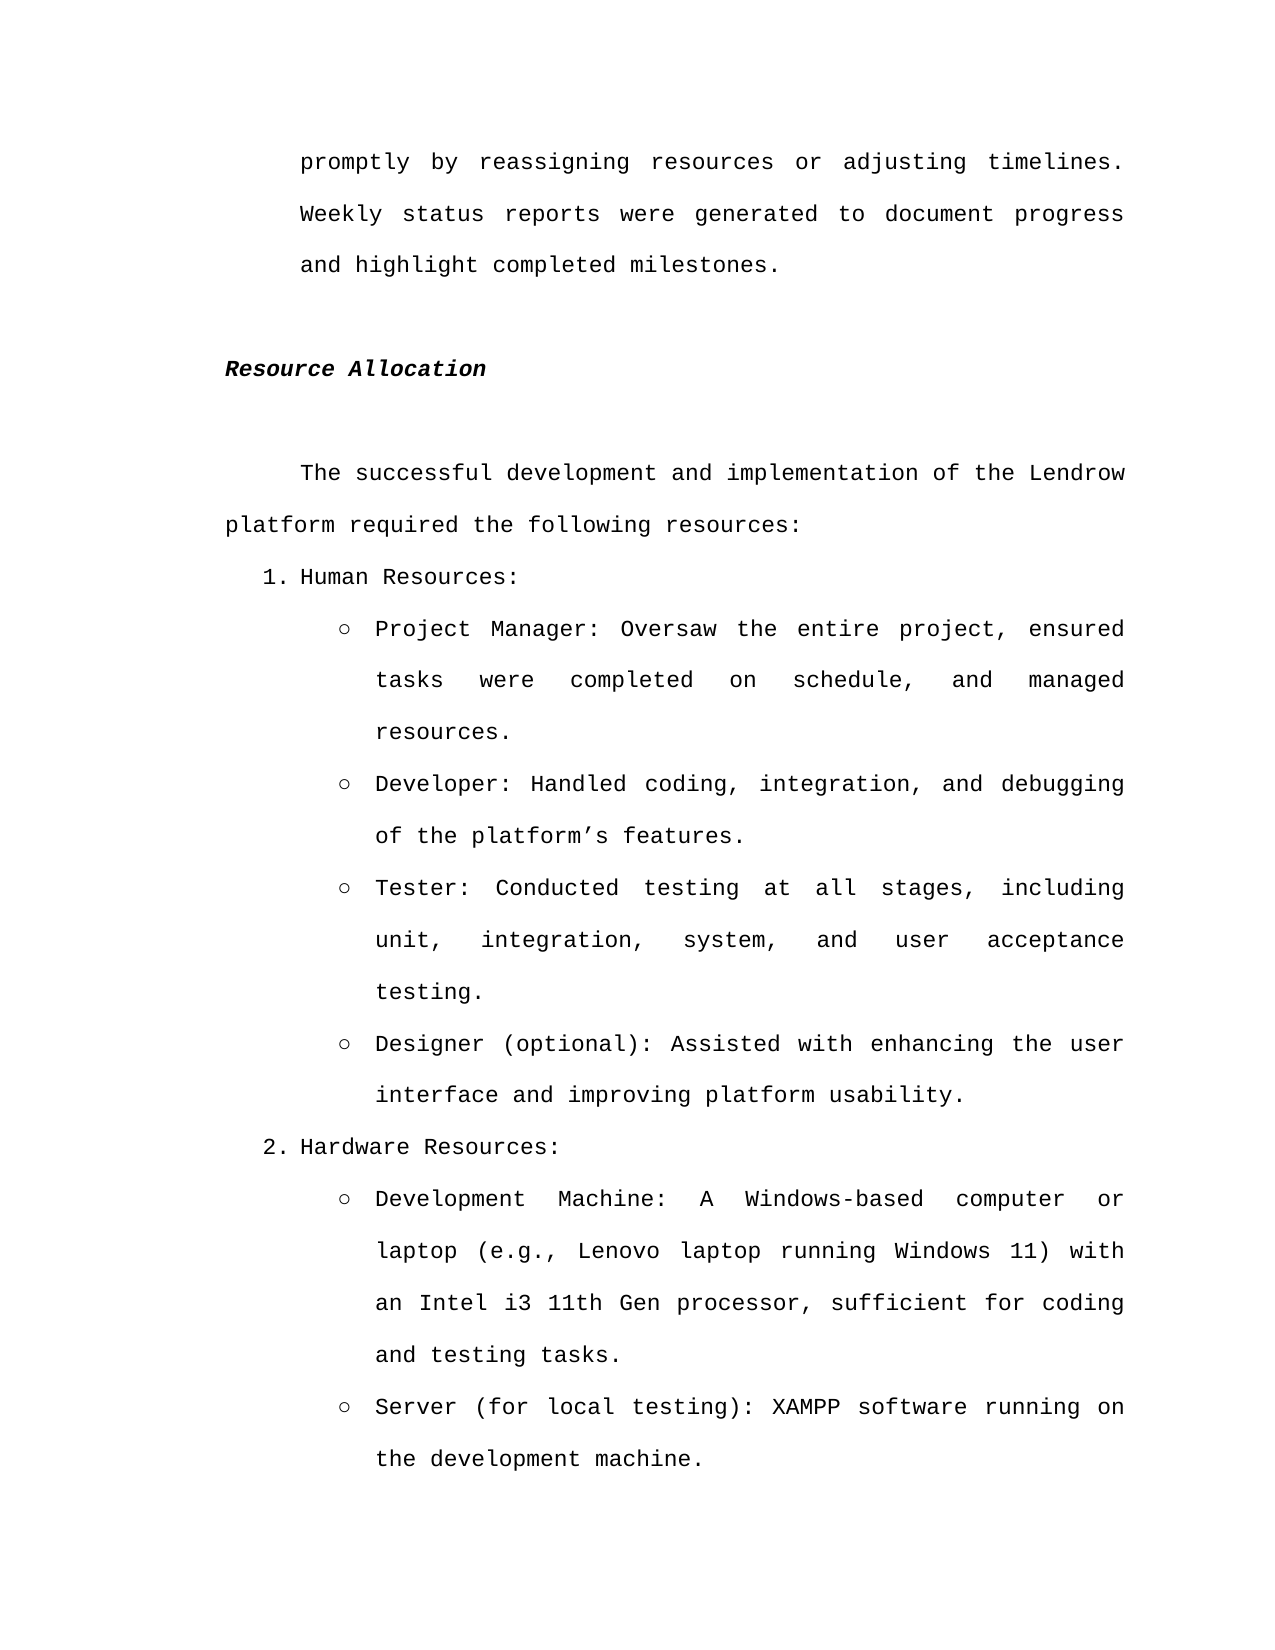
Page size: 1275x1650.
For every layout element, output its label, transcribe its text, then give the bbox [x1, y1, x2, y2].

list Hardware Resources: [262, 1136, 1125, 1162]
list Developer: Handled coding, integration, and debugging of the platform’s features. [337, 772, 1125, 850]
list Development Machine: A Windows-based computer or laptop (e.g., Lenovo laptop running Windows 11) with an Intel i3 11th Gen processor, sufficient for coding and testing tasks. [337, 1187, 1125, 1369]
text Resource Allocation [225, 357, 1125, 383]
list Tester: Conducted testing at all stages, including unit, integration, system, and user acceptance testing. [337, 876, 1125, 1006]
text The successful development and implementation of the Lendrow platform required the following resources: [225, 461, 1125, 539]
list Project Manager: Oversaw the entire project, ensured tasks were completed on schedule, and managed resources. [337, 617, 1125, 747]
list Server (for local testing): XAMPP software running on the development machine. [337, 1395, 1125, 1473]
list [262, 150, 1125, 280]
list Designer (optional): Assisted with enhancing the user interface and improving platform usability. [337, 1032, 1125, 1110]
list Human Resources: [262, 565, 1125, 591]
